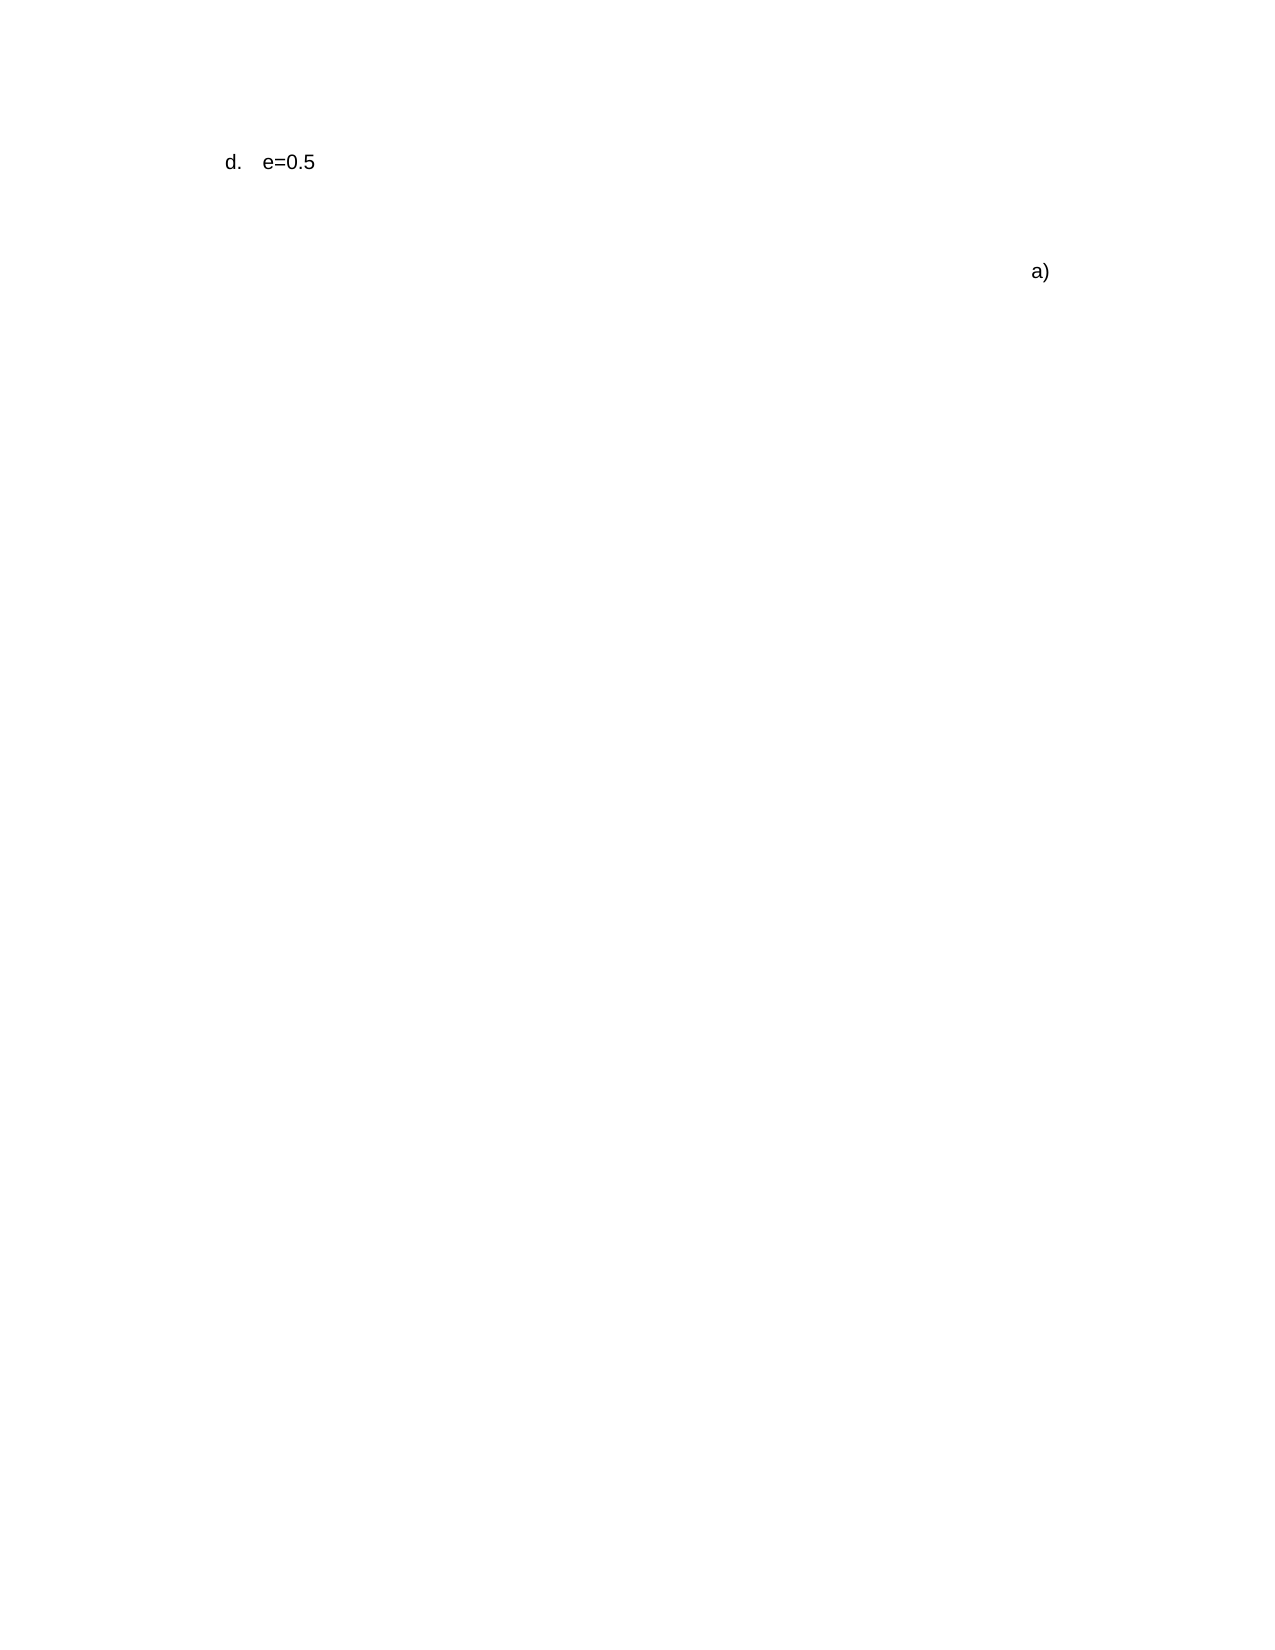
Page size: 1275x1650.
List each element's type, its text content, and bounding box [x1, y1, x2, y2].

list e=0.5 [225, 150, 1125, 174]
